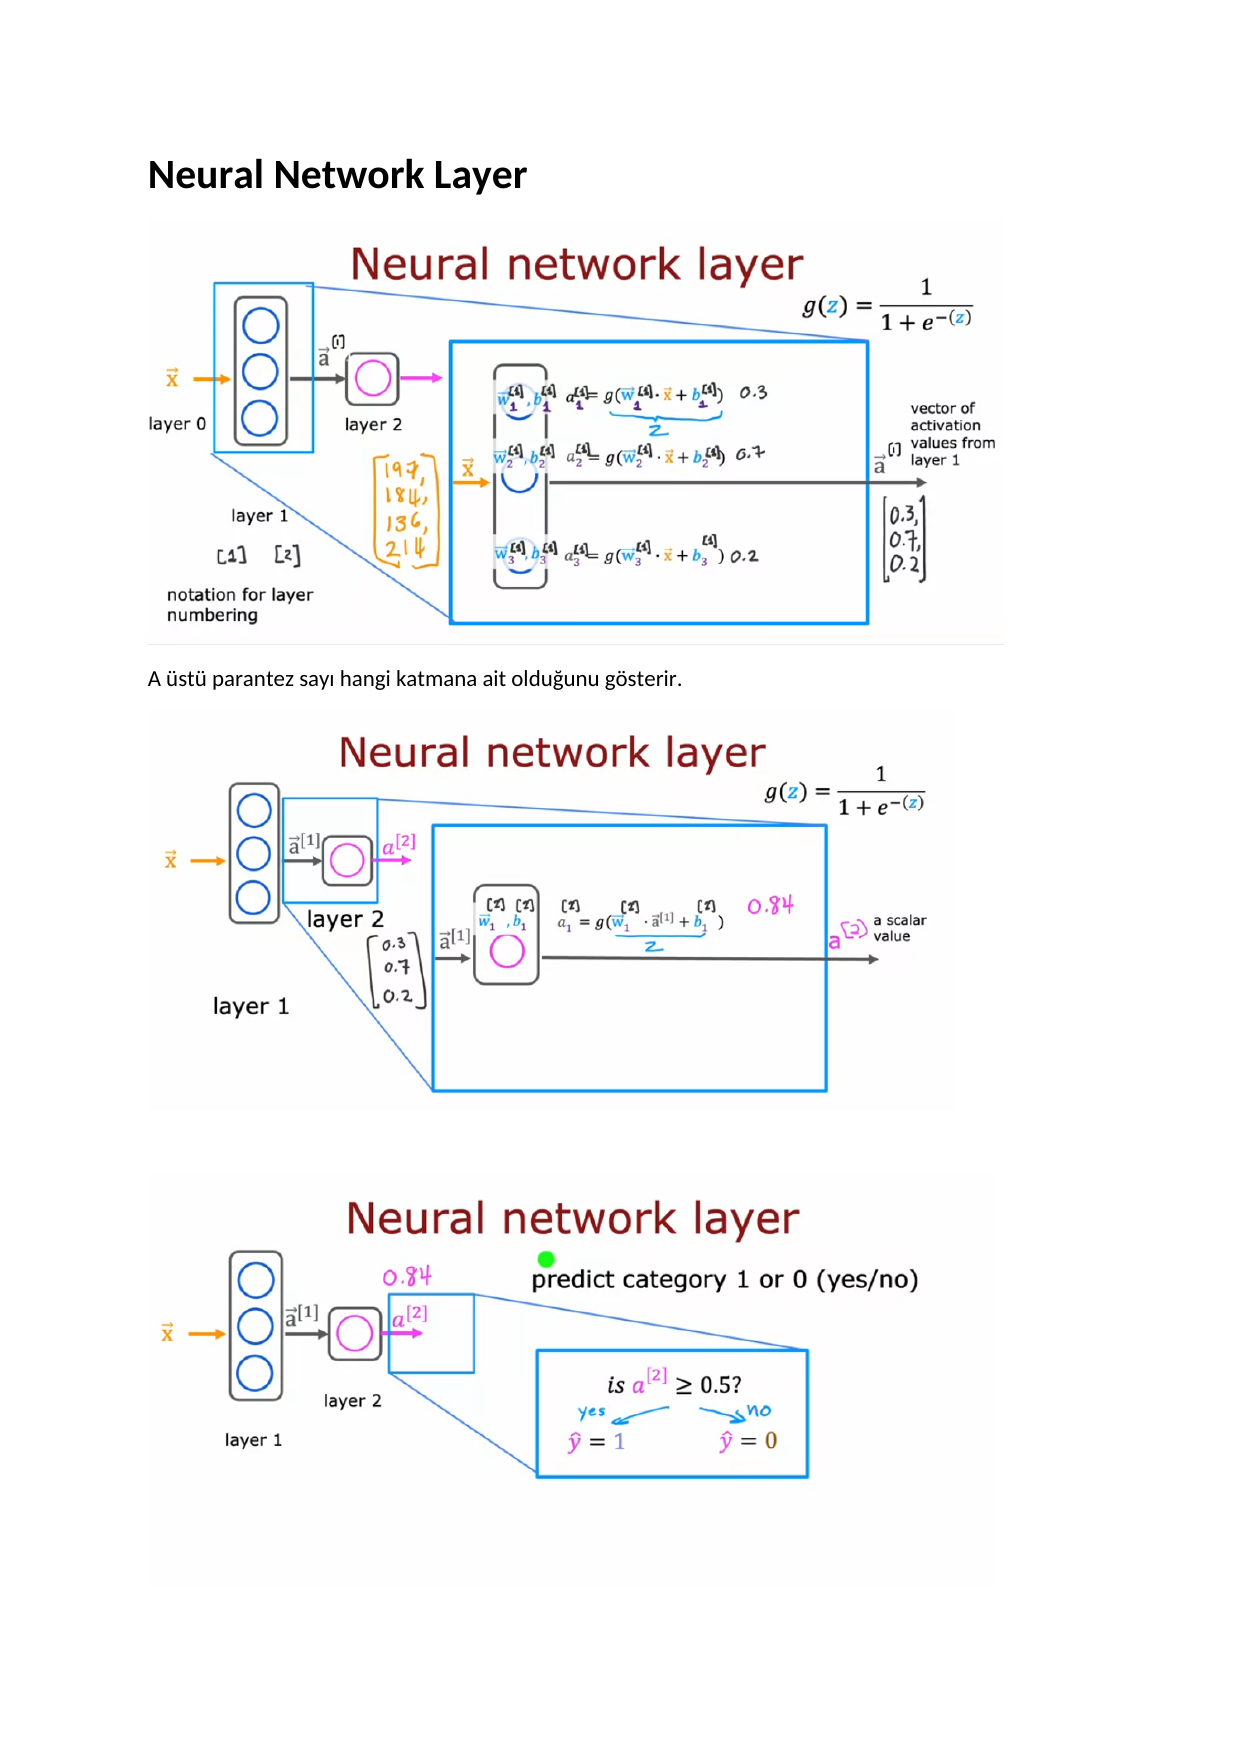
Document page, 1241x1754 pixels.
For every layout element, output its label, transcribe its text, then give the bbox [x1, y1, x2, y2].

picture [147, 219, 1004, 645]
text Neural Network Layer [148, 148, 1093, 198]
picture [147, 1174, 995, 1586]
picture [147, 710, 956, 1109]
text A üstü parantez sayı hangi katmana ait olduğunu gösterir. [148, 664, 1093, 692]
